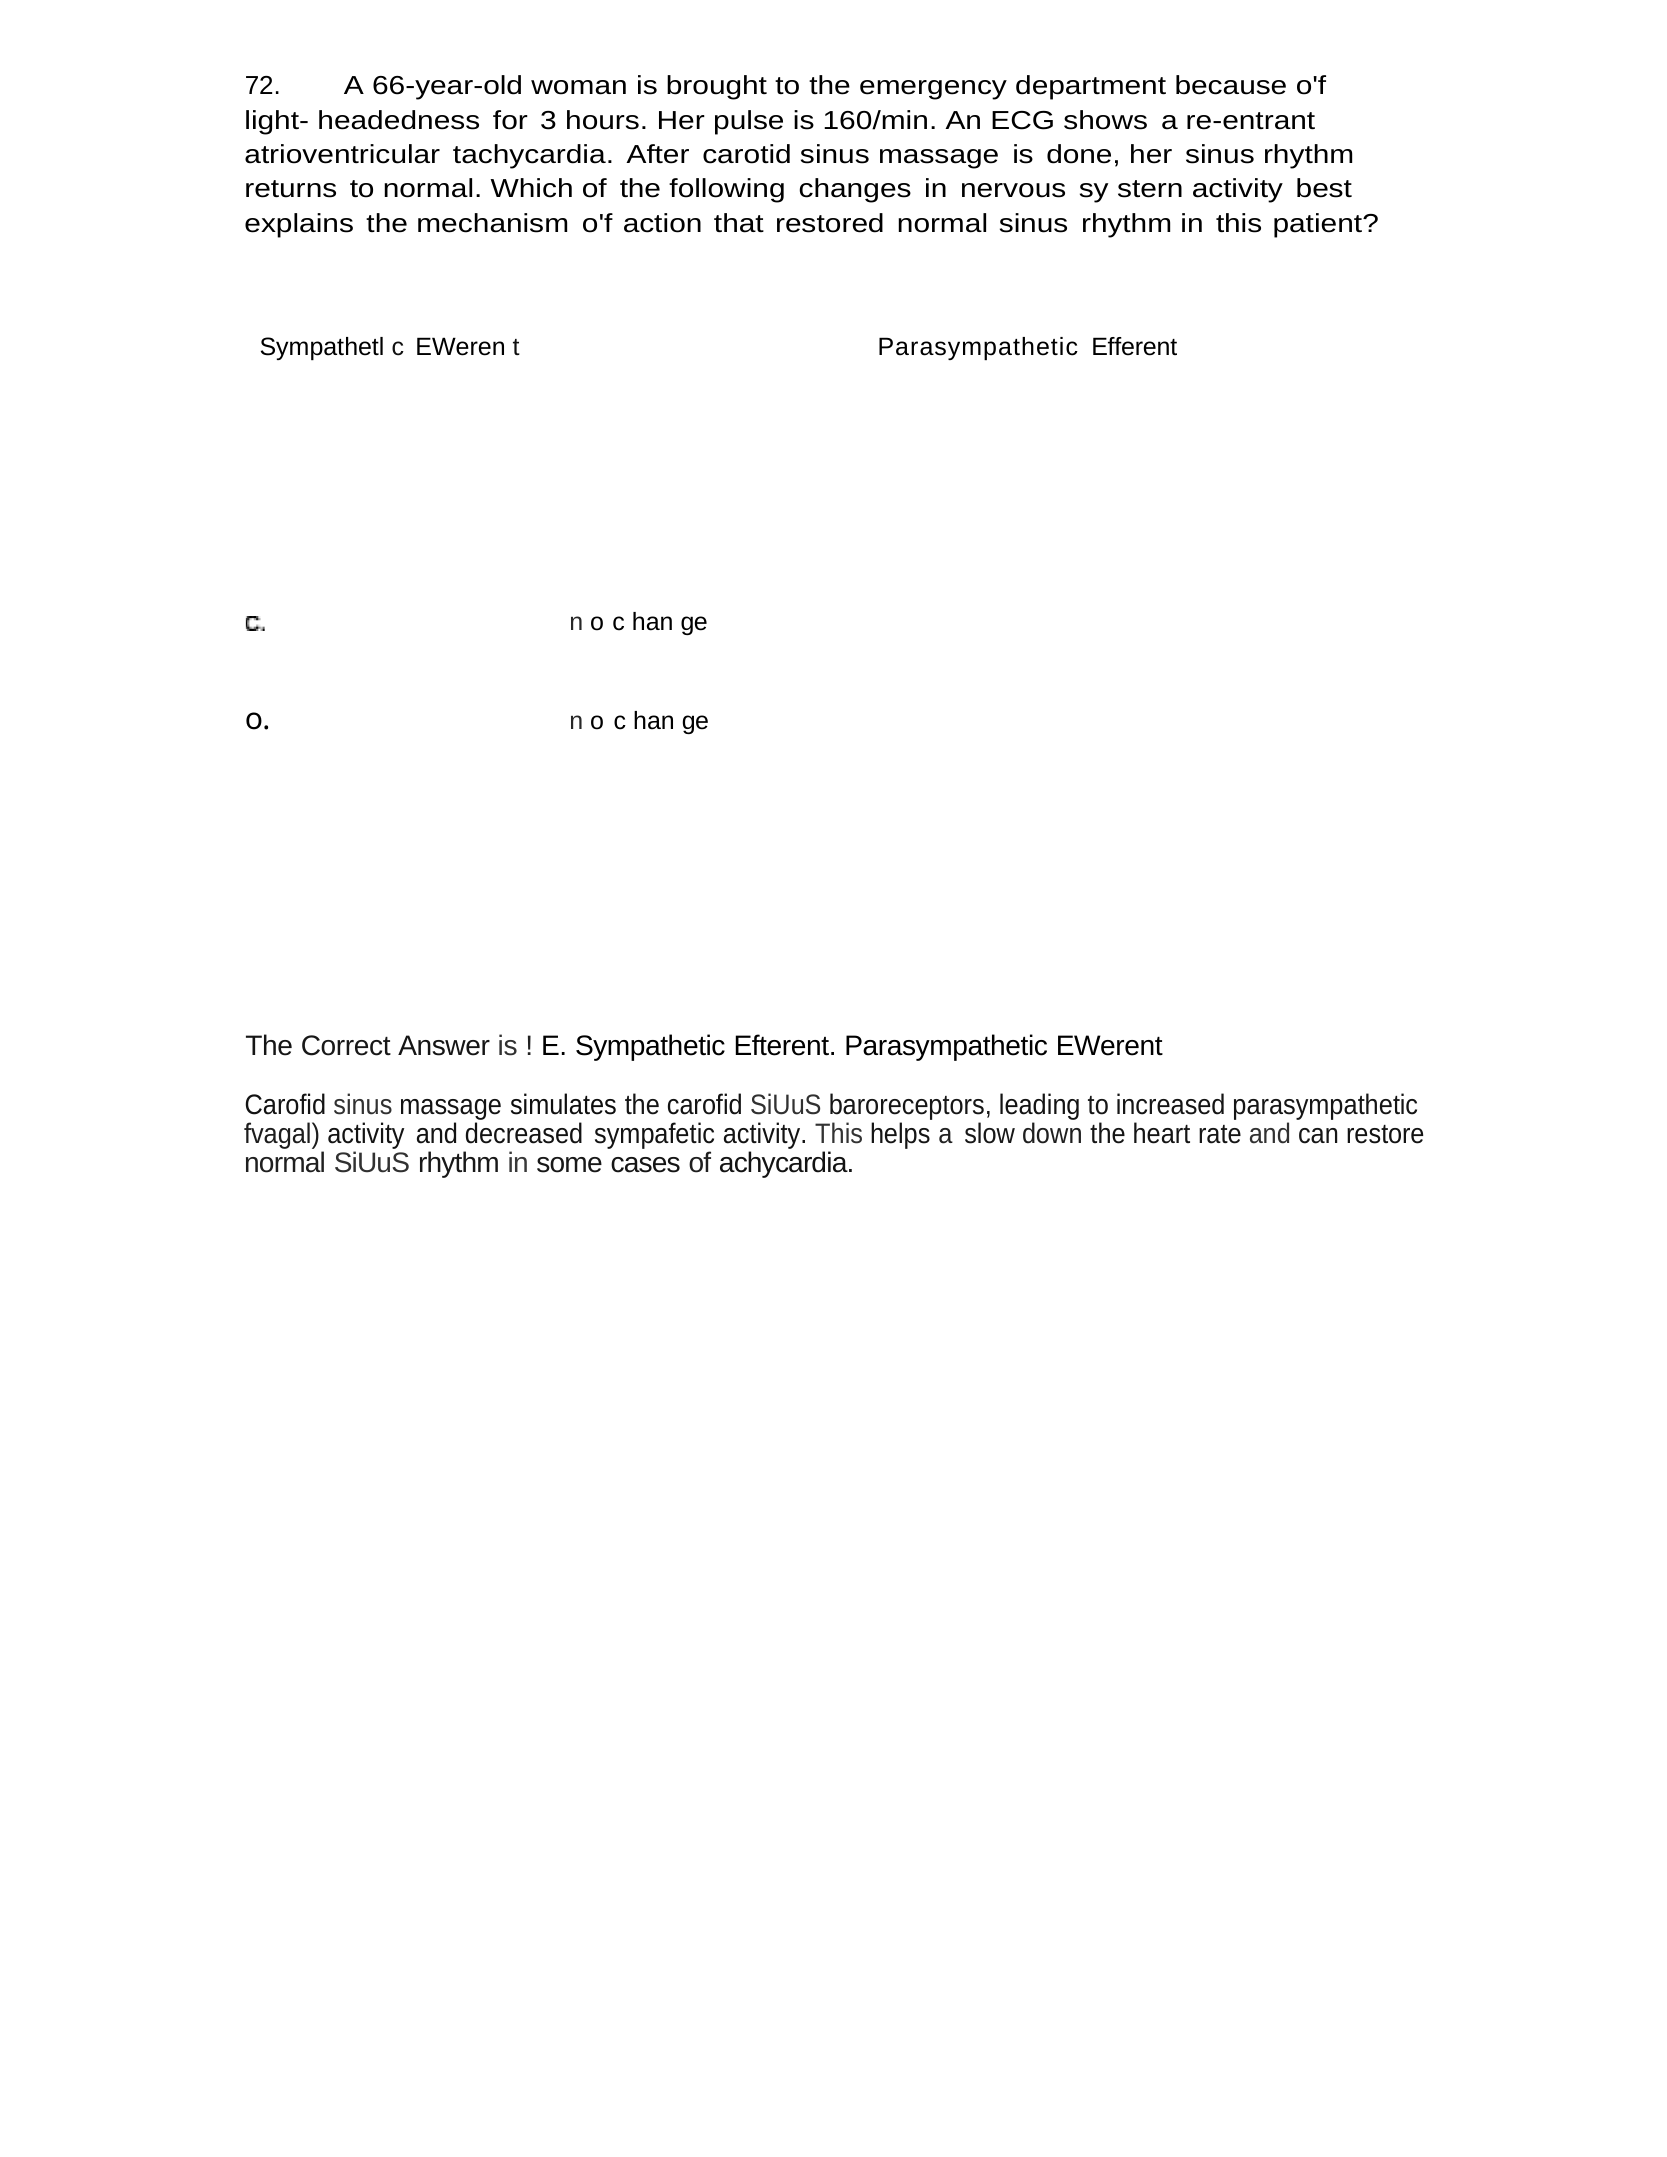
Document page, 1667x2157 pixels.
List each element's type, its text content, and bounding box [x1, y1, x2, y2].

text The Correct Answer is ! E. Sympathetic Efterent. Parasympathetic EWerent [245, 1028, 1504, 1061]
list A 66-year-old woman is brought to the emergency department because o'f light- headedness for 3 hours. Her pulse is 160/min. An ECG shows a re-entrant atrioventricular tachycardia. After carotid sinus massage is done, her sinus rhythm returns to normal. Which of the following changes in nervous sy stern activity best explains the mechanism o'f action that restored normal sinus rhythm in this patient? [244, 70, 1386, 238]
text n o c han ge [569, 606, 1504, 635]
text o. n o c han ge [244, 697, 1504, 738]
text Carofid sinus massage simulates the carofid SiUuS baroreceptors, leading to increased parasympathetic fvagal) activity and decreased sympafetic activity. This helps a slow down the heart rate and can restore normal SiUuS rhythm in some cases of achycardia. [244, 1091, 1444, 1179]
text Sympathetl c EWeren t Parasympathetic Efferent [259, 331, 1504, 360]
picture [245, 616, 265, 631]
